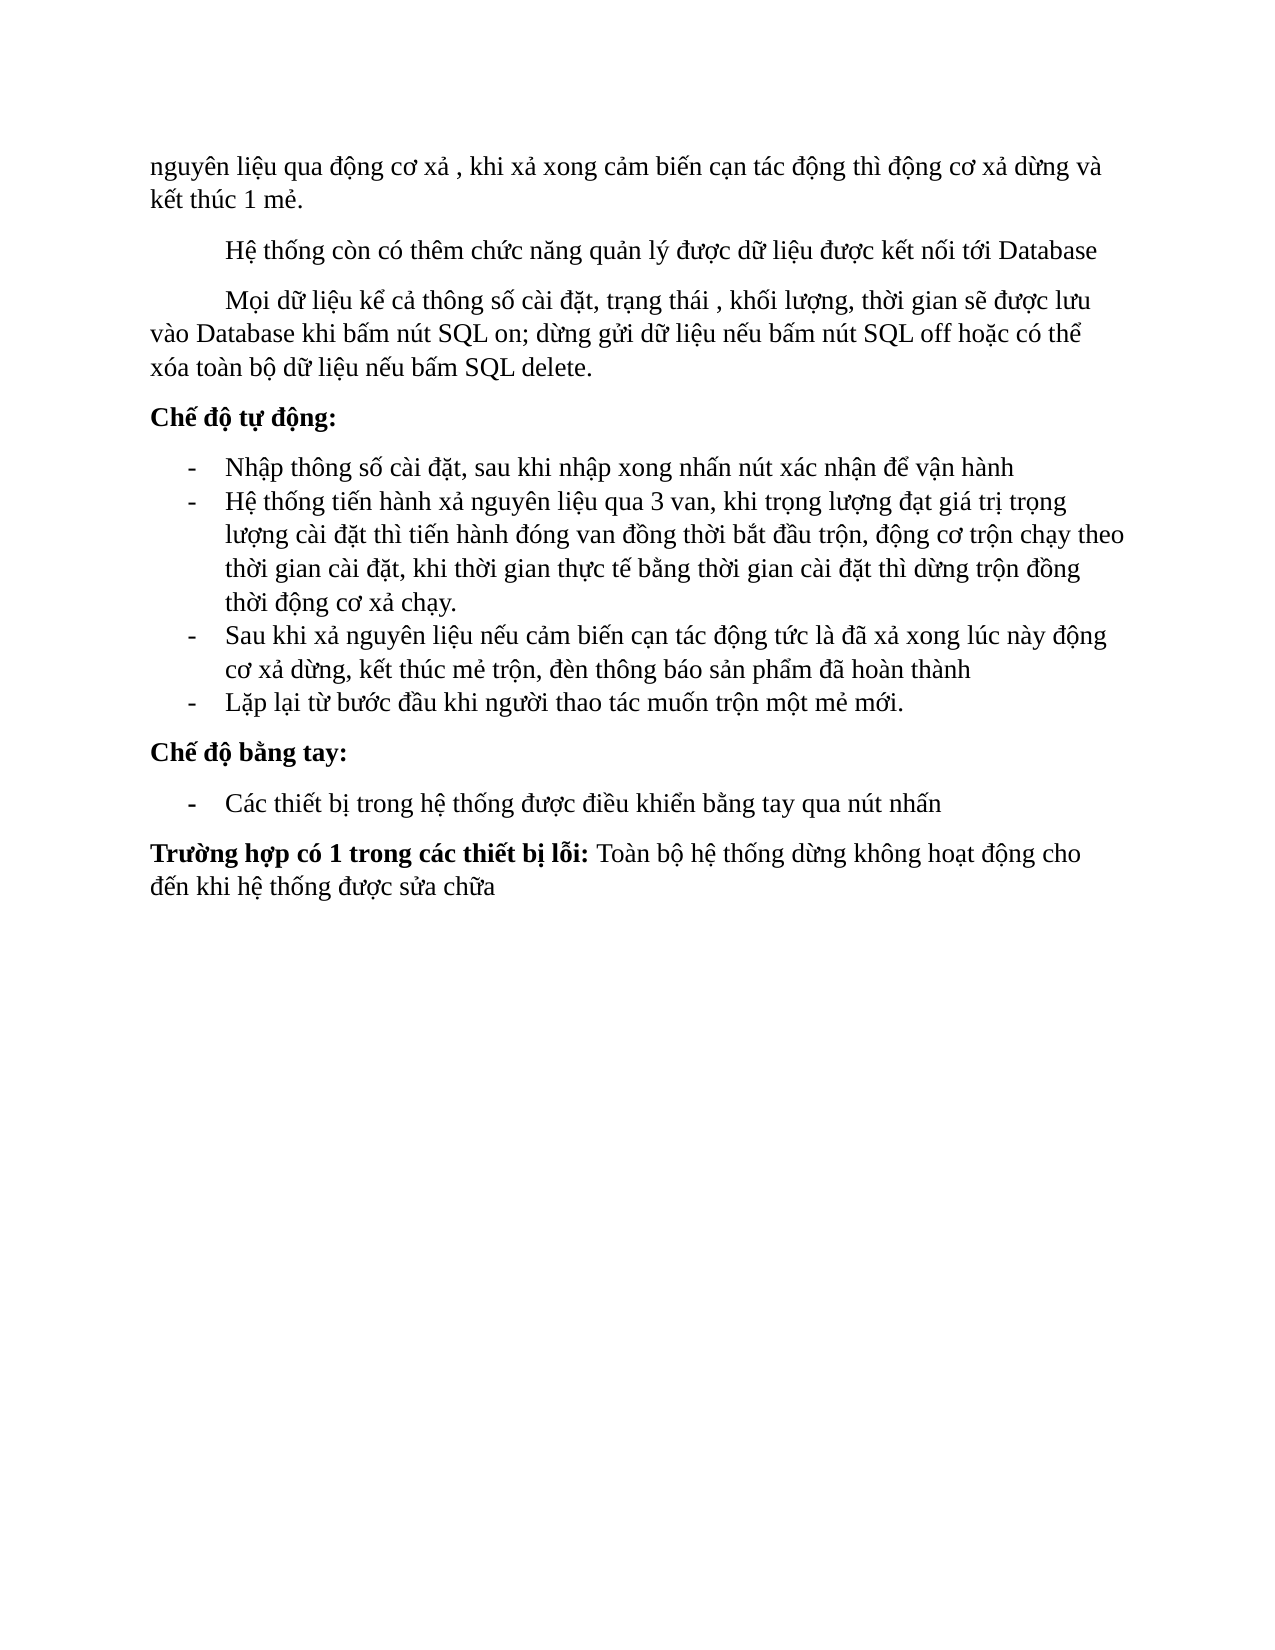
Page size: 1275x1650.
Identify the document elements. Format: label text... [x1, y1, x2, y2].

text Chế độ bằng tay: [150, 736, 1125, 768]
list Sau khi xả nguyên liệu nếu cảm biến cạn tác động tức là đã xả xong lúc này động cơ xả dừng, kết thúc mẻ trộn, đèn thông báo sản phẩm đã hoàn thành [187, 619, 1125, 684]
text Hệ thống còn có thêm chức năng quản lý được dữ liệu được kết nối tới Database [150, 234, 1125, 265]
list Nhập thông số cài đặt, sau khi nhập xong nhấn nút xác nhận để vận hành [187, 451, 1125, 483]
text Mọi dữ liệu kể cả thông số cài đặt, trạng thái , khối lượng, thời gian sẽ được lưu vào Database khi bấm nút SQL on; dừng gửi dữ liệu nếu bấm nút SQL off hoặc có thể xóa toàn bộ dữ liệu nếu bấm SQL delete. [150, 284, 1125, 382]
list Các thiết bị trong hệ thống được điều khiển bằng tay qua nút nhấn [187, 787, 1125, 818]
list Lặp lại từ bước đầu khi người thao tác muốn trộn một mẻ mới. [187, 686, 1125, 717]
text Trường hợp có 1 trong các thiết bị lỗi: Toàn bộ hệ thống dừng không hoạt động cho đến khi hệ thống được sửa chữa [150, 837, 1125, 902]
text Chế độ tự động: [150, 401, 1125, 432]
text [150, 150, 1125, 215]
list Hệ thống tiến hành xả nguyên liệu qua 3 van, khi trọng lượng đạt giá trị trọng lượng cài đặt thì tiến hành đóng van đồng thời bắt đầu trộn, động cơ trộn chạy theo thời gian cài đặt, khi thời gian thực tế bằng thời gian cài đặt thì dừng trộn đồng thời động cơ xả chạy. [187, 485, 1125, 617]
